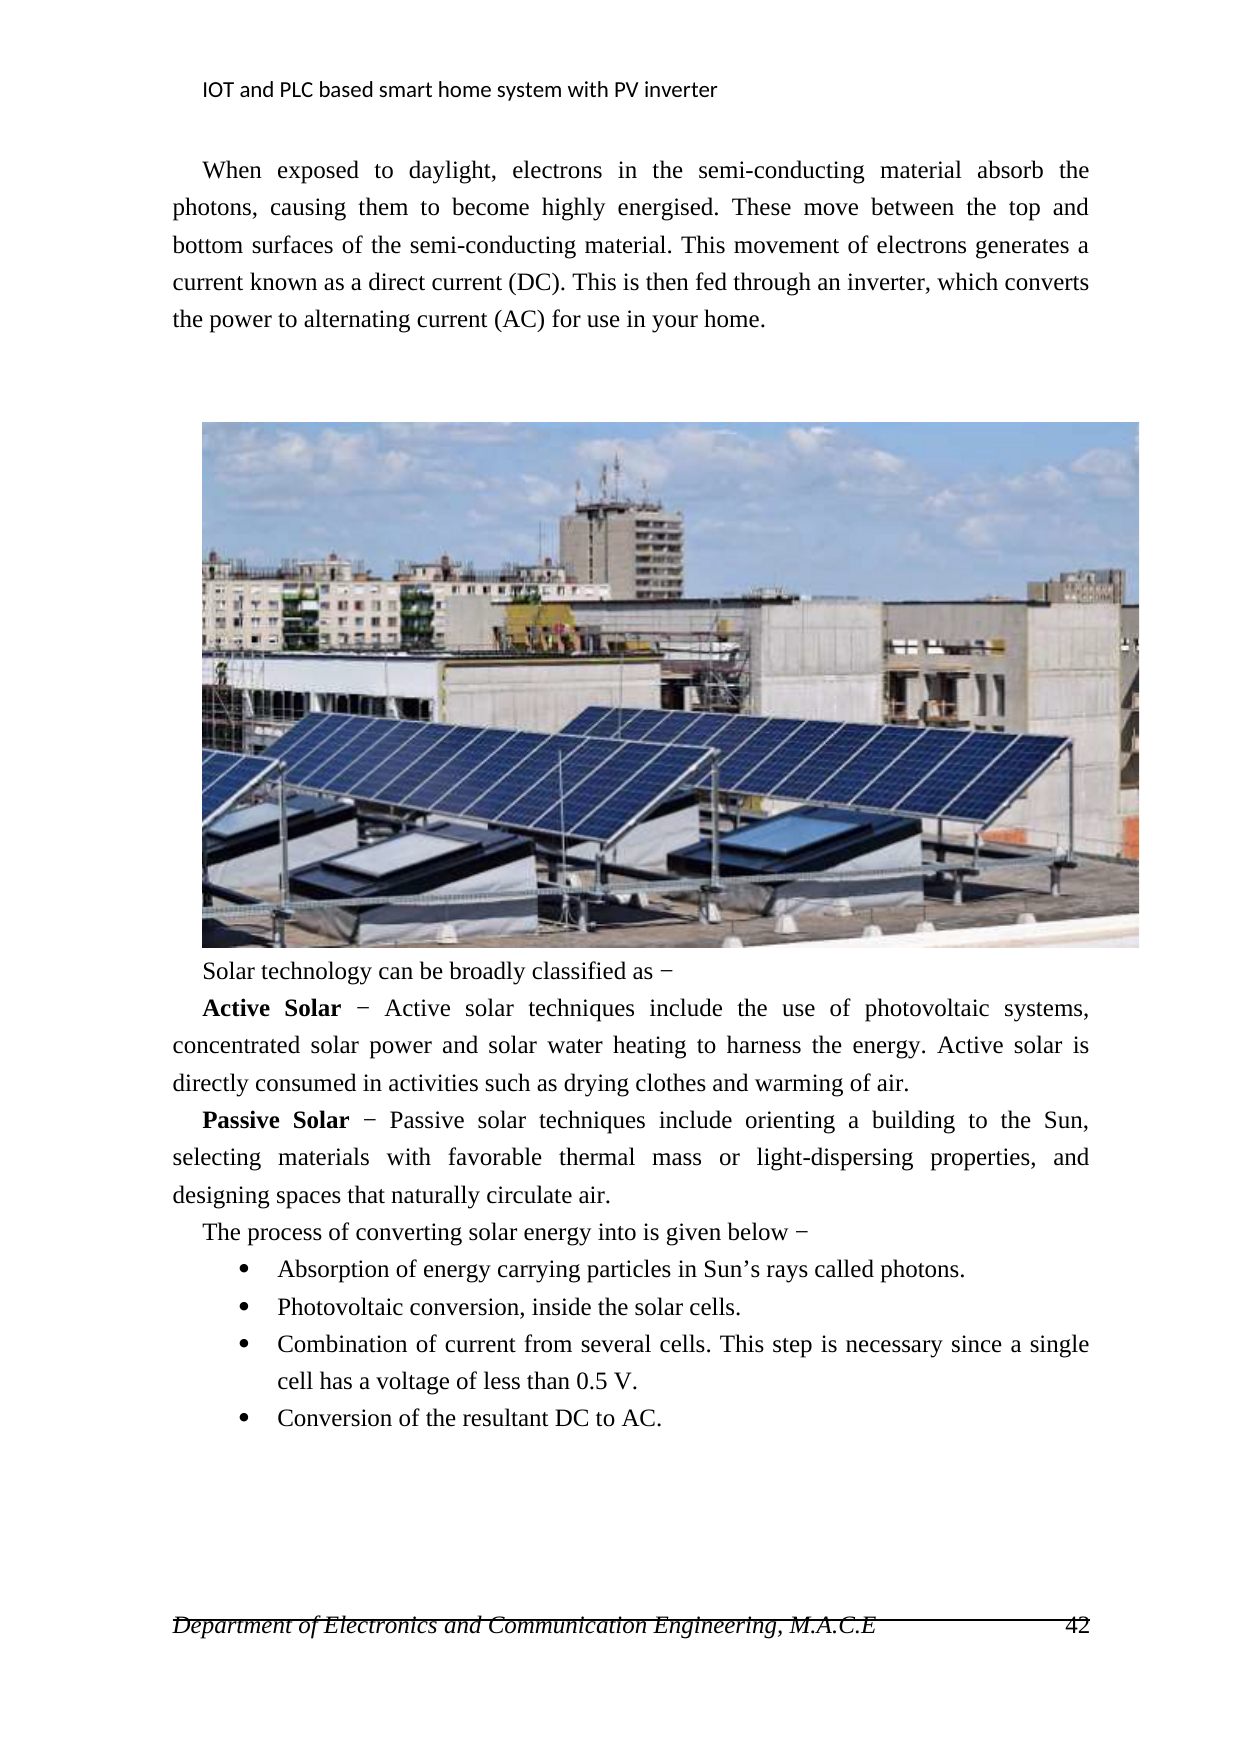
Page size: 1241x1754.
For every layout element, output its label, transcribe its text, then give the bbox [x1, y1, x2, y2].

text The process of converting solar energy into is given below − [172, 1217, 1090, 1246]
list Conversion of the resultant DC to AC. [239, 1403, 1090, 1432]
list Photovoltaic conversion, inside the solar cells. [239, 1292, 1090, 1320]
text When exposed to daylight, electrons in the semi-conducting material absorb the photons, causing them to become highly energised. These move between the top and bottom surfaces of the semi-conducting material. This movement of electrons generates a current known as a direct current (DC). This is then fed through an inverter, which converts the power to alternating current (AC) for use in your home. [172, 155, 1090, 333]
text Solar technology can be broadly classified as − [172, 956, 1090, 985]
text Passive Solar − Passive solar techniques include orienting a building to the Sun, selecting materials with favorable thermal mass or light-dispersing properties, and designing spaces that naturally circulate air. [172, 1105, 1090, 1208]
picture [202, 422, 1140, 948]
text Active Solar − Active solar techniques include the use of photovoltaic systems, concentrated solar power and solar water heating to harness the energy. Active solar is directly consumed in activities such as drying clothes and warming of air. [172, 993, 1090, 1097]
list Combination of current from several cells. This step is necessary since a single cell has a voltage of less than 0.5 V. [239, 1329, 1090, 1395]
list Absorption of energy carrying particles in Sun’s rays called photons. [239, 1254, 1090, 1283]
